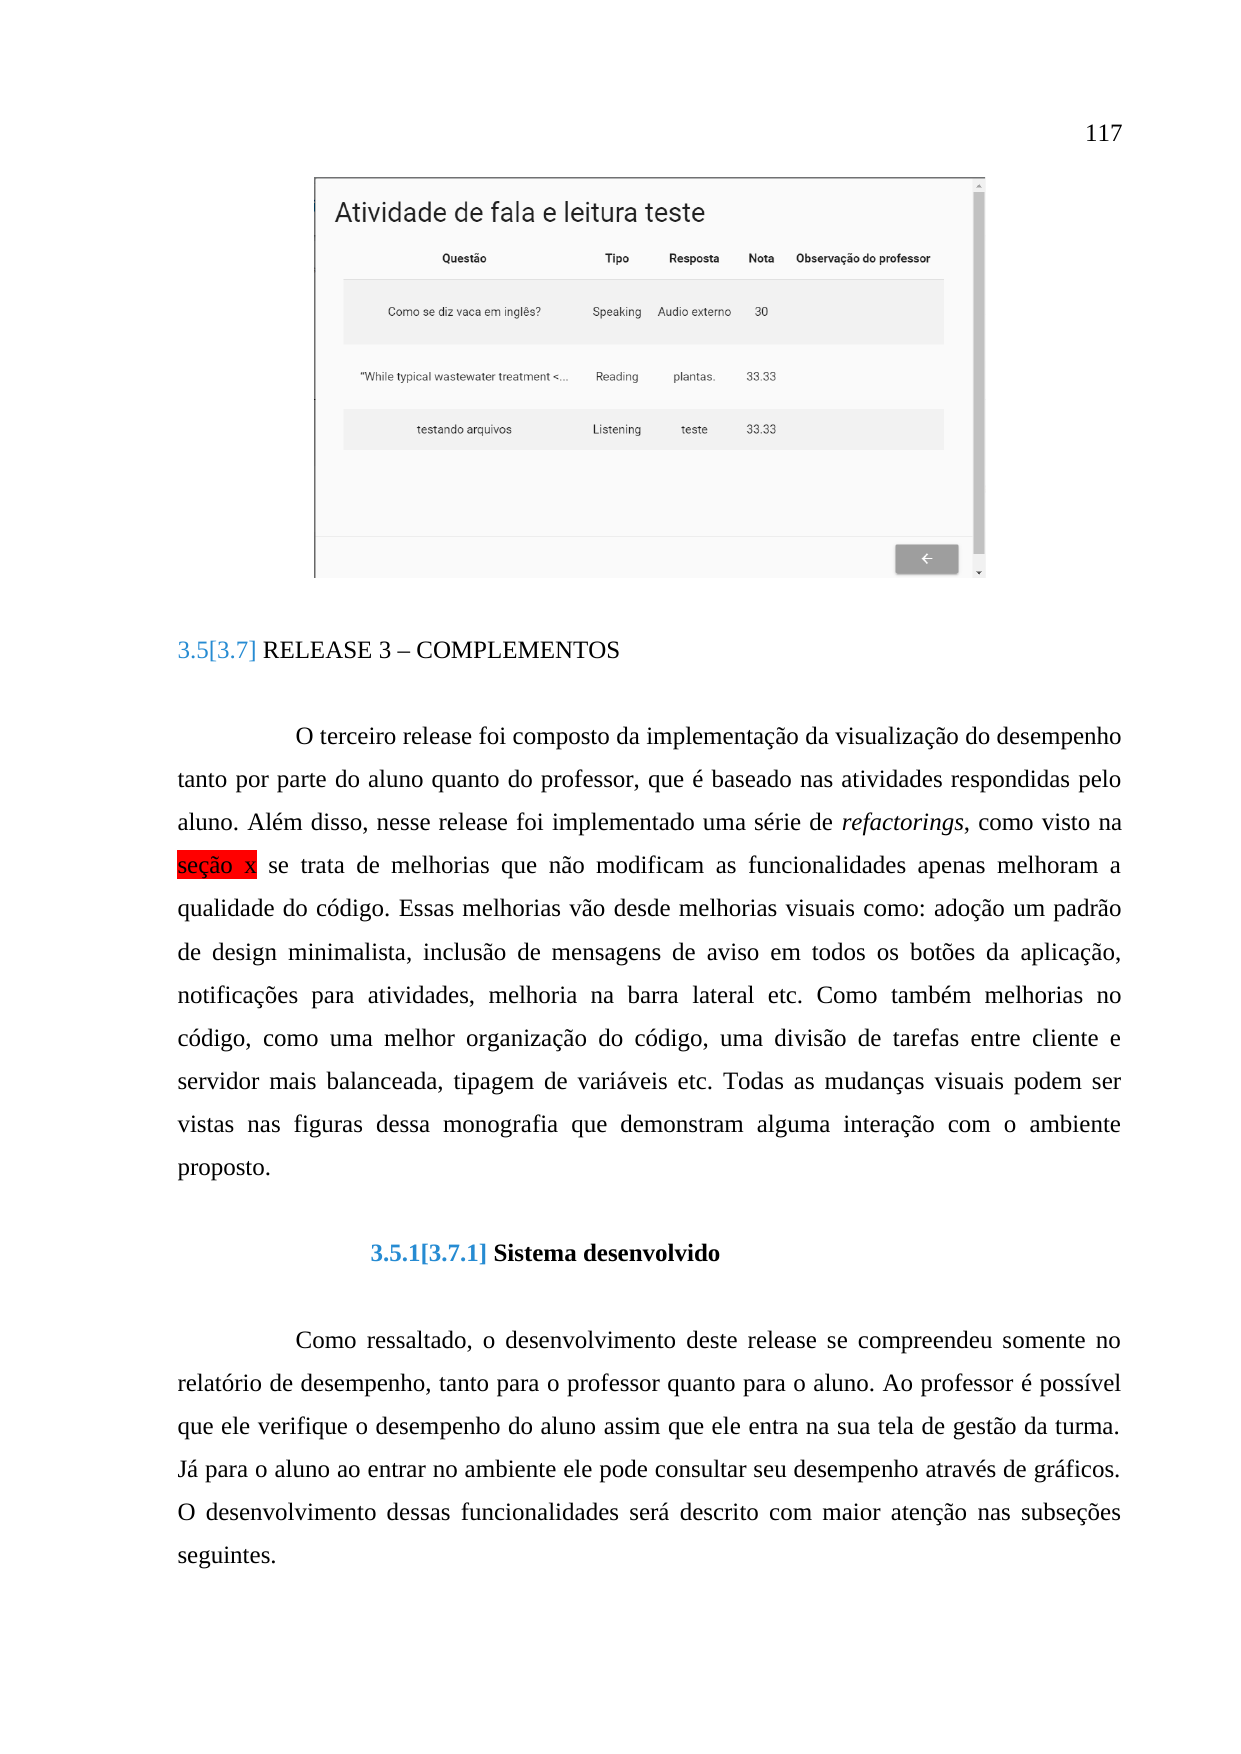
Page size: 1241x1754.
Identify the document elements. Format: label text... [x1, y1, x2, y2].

picture [314, 177, 986, 578]
subtitle Release 3 – Complementos [177, 635, 1122, 663]
subtitle Sistema desenvolvido [252, 1238, 1122, 1267]
text O terceiro release foi composto da implementação da visualização do desempenho tanto por parte do aluno quanto do professor, que é baseado nas atividades respondidas pelo aluno. Além disso, nesse release foi implementado uma série de refactorings, como visto na seção x se trata de melhorias que não modificam as funcionalidades apenas melhoram a qualidade do código. Essas melhorias vão desde melhorias visuais como: adoção um padrão de design minimalista, inclusão de mensagens de aviso em todos os botões da aplicação, notificações para atividades, melhoria na barra lateral etc. Como também melhorias no código, como uma melhor organização do código, uma divisão de tarefas entre cliente e servidor mais balanceada, tipagem de variáveis etc. Todas as mudanças visuais podem ser vistas nas figuras dessa monografia que demonstram alguma interação com o ambiente proposto. [177, 721, 1122, 1181]
text Como ressaltado, o desenvolvimento deste release se compreendeu somente no relatório de desempenho, tanto para o professor quanto para o aluno. Ao professor é possível que ele verifique o desempenho do aluno assim que ele entra na sua tela de gestão da turma. Já para o aluno ao entrar no ambiente ele pode consultar seu desempenho através de gráficos. O desenvolvimento dessas funcionalidades será descrito com maior atenção nas subseções seguintes. [177, 1325, 1122, 1569]
